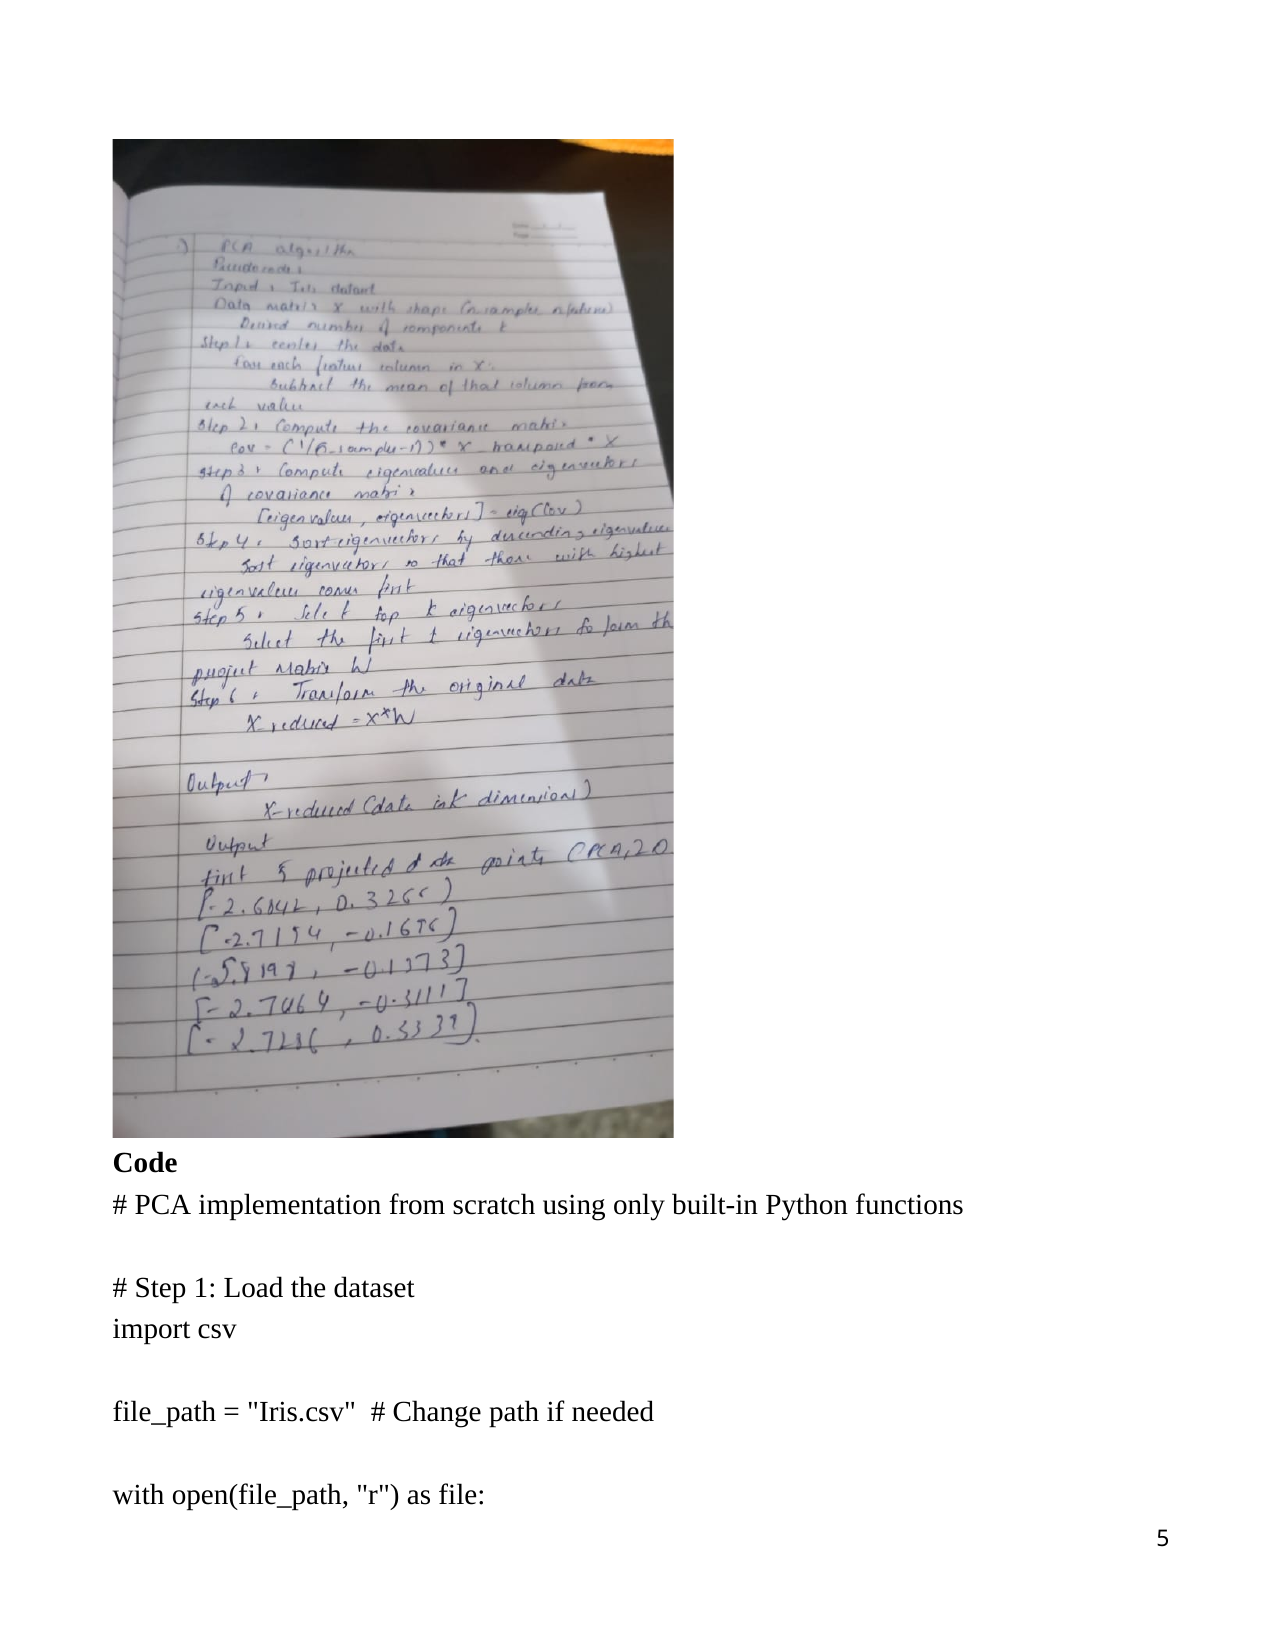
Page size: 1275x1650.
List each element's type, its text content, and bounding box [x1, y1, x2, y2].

text # Step 1: Load the dataset [112, 1270, 1162, 1303]
picture [112, 139, 674, 1138]
text with open(file_path, "r") as file: [112, 1477, 1162, 1511]
text import csv [112, 1311, 1162, 1345]
text Code [112, 1145, 1162, 1179]
text file_path = "Iris.csv" # Change path if needed [112, 1394, 1162, 1428]
text # PCA implementation from scratch using only built-in Python functions [112, 1187, 1162, 1220]
